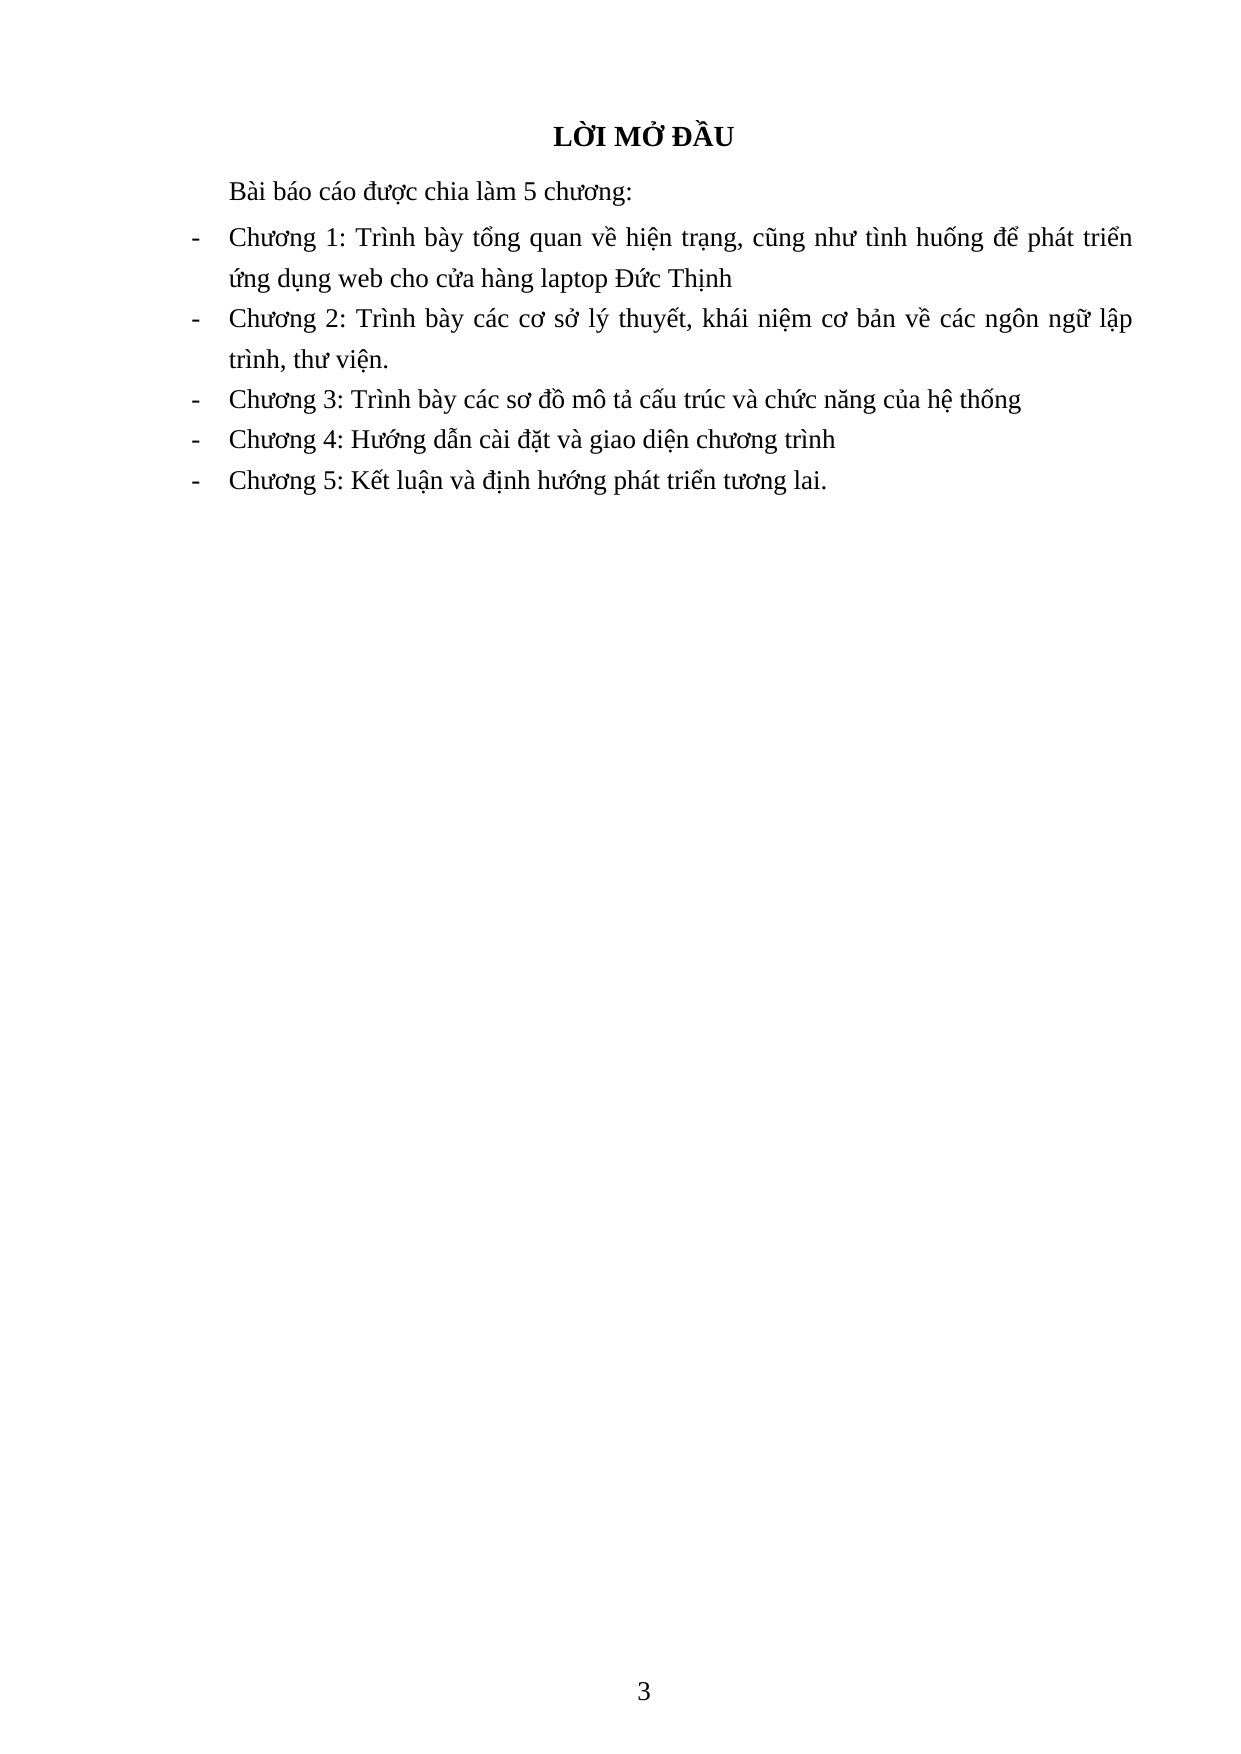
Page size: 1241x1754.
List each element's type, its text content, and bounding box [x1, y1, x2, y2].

list Chương 4: Hướng dẫn cài đặt và giao diện chương trình [191, 424, 1134, 455]
list Chương 5: Kết luận và định hướng phát triển tương lai. [191, 464, 1134, 495]
list Chương 2: Trình bày các cơ sở lý thuyết, khái niệm cơ bản về các ngôn ngữ lập trình, thư viện. [191, 302, 1134, 374]
list Chương 3: Trình bày các sơ đồ mô tả cấu trúc và chức năng của hệ thống [191, 383, 1134, 414]
list Chương 1: Trình bày tổng quan về hiện trạng, cũng như tình huống để phát triển ứng dụng web cho cửa hàng laptop Đức Thịnh [191, 222, 1134, 293]
text lời MỞ ĐẦU [153, 119, 1134, 152]
text Bài báo cáo được chia làm 5 chương: [153, 175, 1134, 206]
